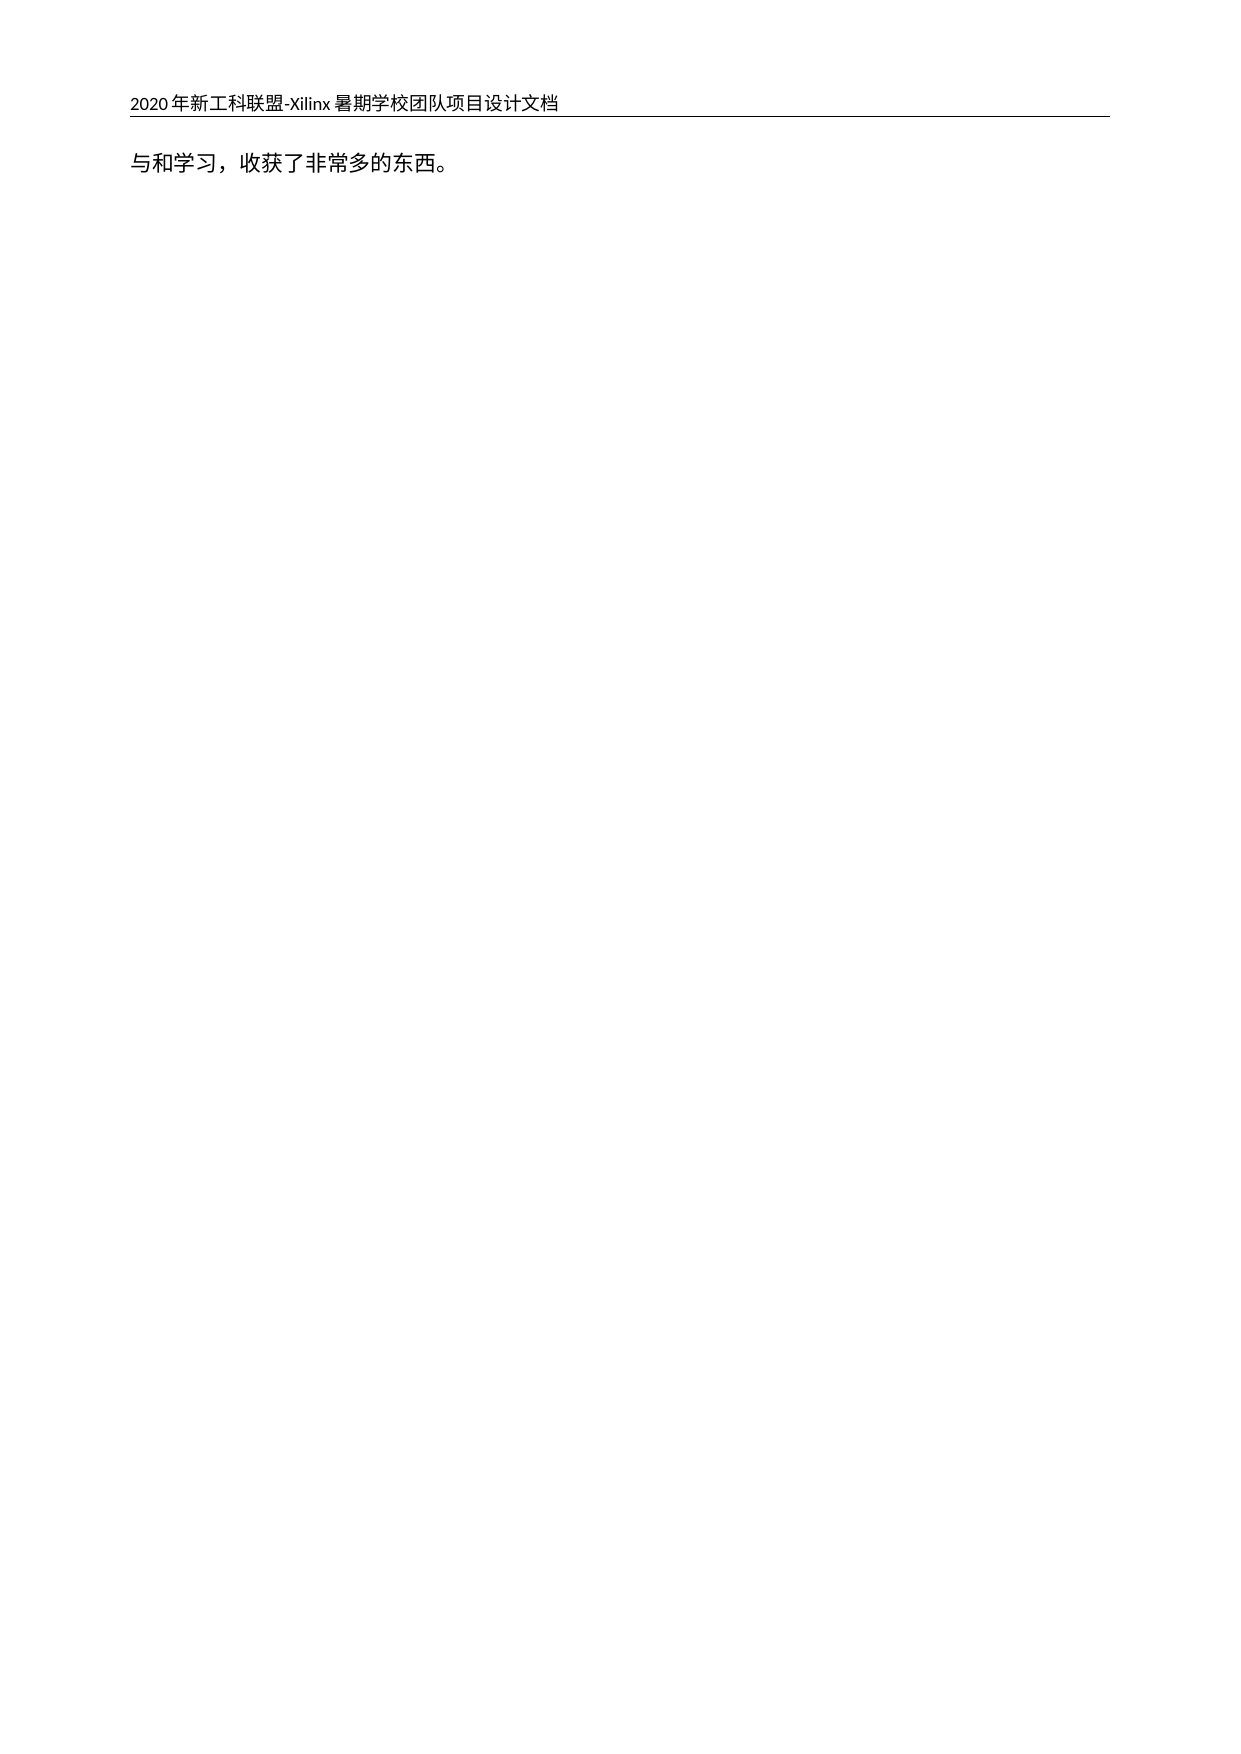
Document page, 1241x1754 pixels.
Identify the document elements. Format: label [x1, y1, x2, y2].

text [130, 146, 1110, 178]
